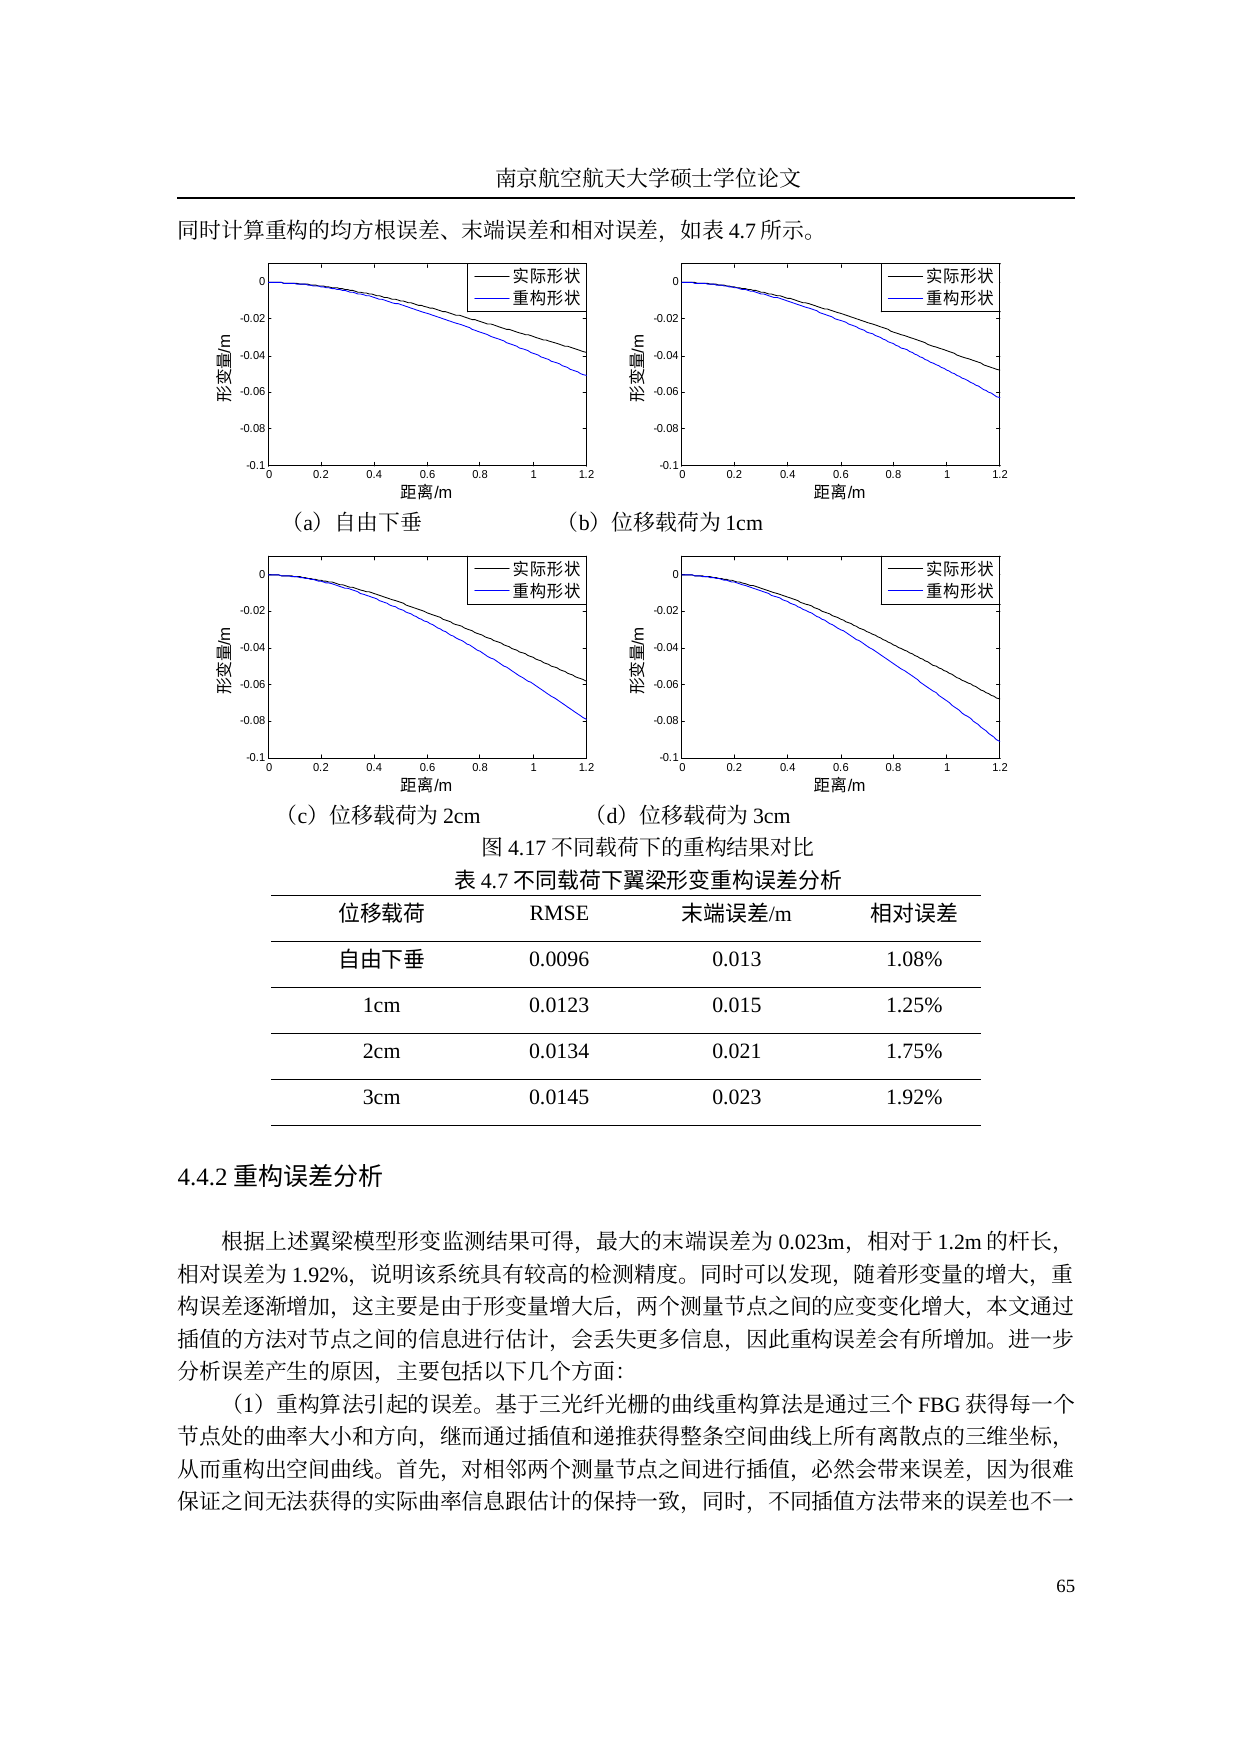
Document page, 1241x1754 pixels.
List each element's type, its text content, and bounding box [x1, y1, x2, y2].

table_cell 1cm [271, 988, 448, 1033]
table_cell 0.0123 [449, 988, 626, 1033]
table_cell 0.015 [626, 988, 803, 1033]
table_cell 0.023 [626, 1080, 803, 1125]
text 根据上述翼梁模型形变监测结果可得，最大的末端误差为0.023m，相对于1.2m的杆长，相对误差为1.92%，说明该系统具有较高的检测精度。同时可以发现，随着形变量的增大，重构误差逐渐增加，这主要是由于形变量增大后，两个测量节点之间的应变变化增大，本文通过插值的方法对节点之间的信息进行估计，会丢失更多信息，因此重构误差会有所增加。进一步分析误差产生的原因，主要包括以下几个方面： [177, 1224, 1075, 1386]
table_cell 2cm [271, 1034, 448, 1079]
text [177, 1386, 1075, 1516]
table_cell 0.021 [626, 1034, 803, 1079]
text （a）自由下垂 （b）位移载荷为1cm [177, 505, 1075, 537]
table_cell 0.0096 [449, 942, 626, 987]
table_cell 3cm [271, 1080, 448, 1125]
table_header 末端误差/m [626, 896, 803, 941]
text （c）位移载荷为2cm （d）位移载荷为3cm [177, 797, 1075, 830]
text 表4.7 不同载荷下翼梁形变重构误差分析 [177, 862, 1075, 895]
table_cell 1.25% [804, 988, 981, 1033]
table_cell 1.08% [804, 942, 981, 987]
table_header 位移载荷 [271, 896, 448, 941]
table_cell 0.0145 [449, 1080, 626, 1125]
subtitle 4.4.2 重构误差分析 [177, 1142, 1075, 1207]
table_cell 1.92% [804, 1080, 981, 1125]
table_cell 自由下垂 [271, 942, 448, 987]
table_header 相对误差 [804, 896, 981, 941]
text 图4.17 不同载荷下的重构结果对比 [177, 830, 1075, 862]
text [177, 212, 1075, 245]
table_header RMSE [449, 896, 626, 941]
table_cell 0.0134 [449, 1034, 626, 1079]
table_cell 0.013 [626, 942, 803, 987]
table_cell 1.75% [804, 1034, 981, 1079]
